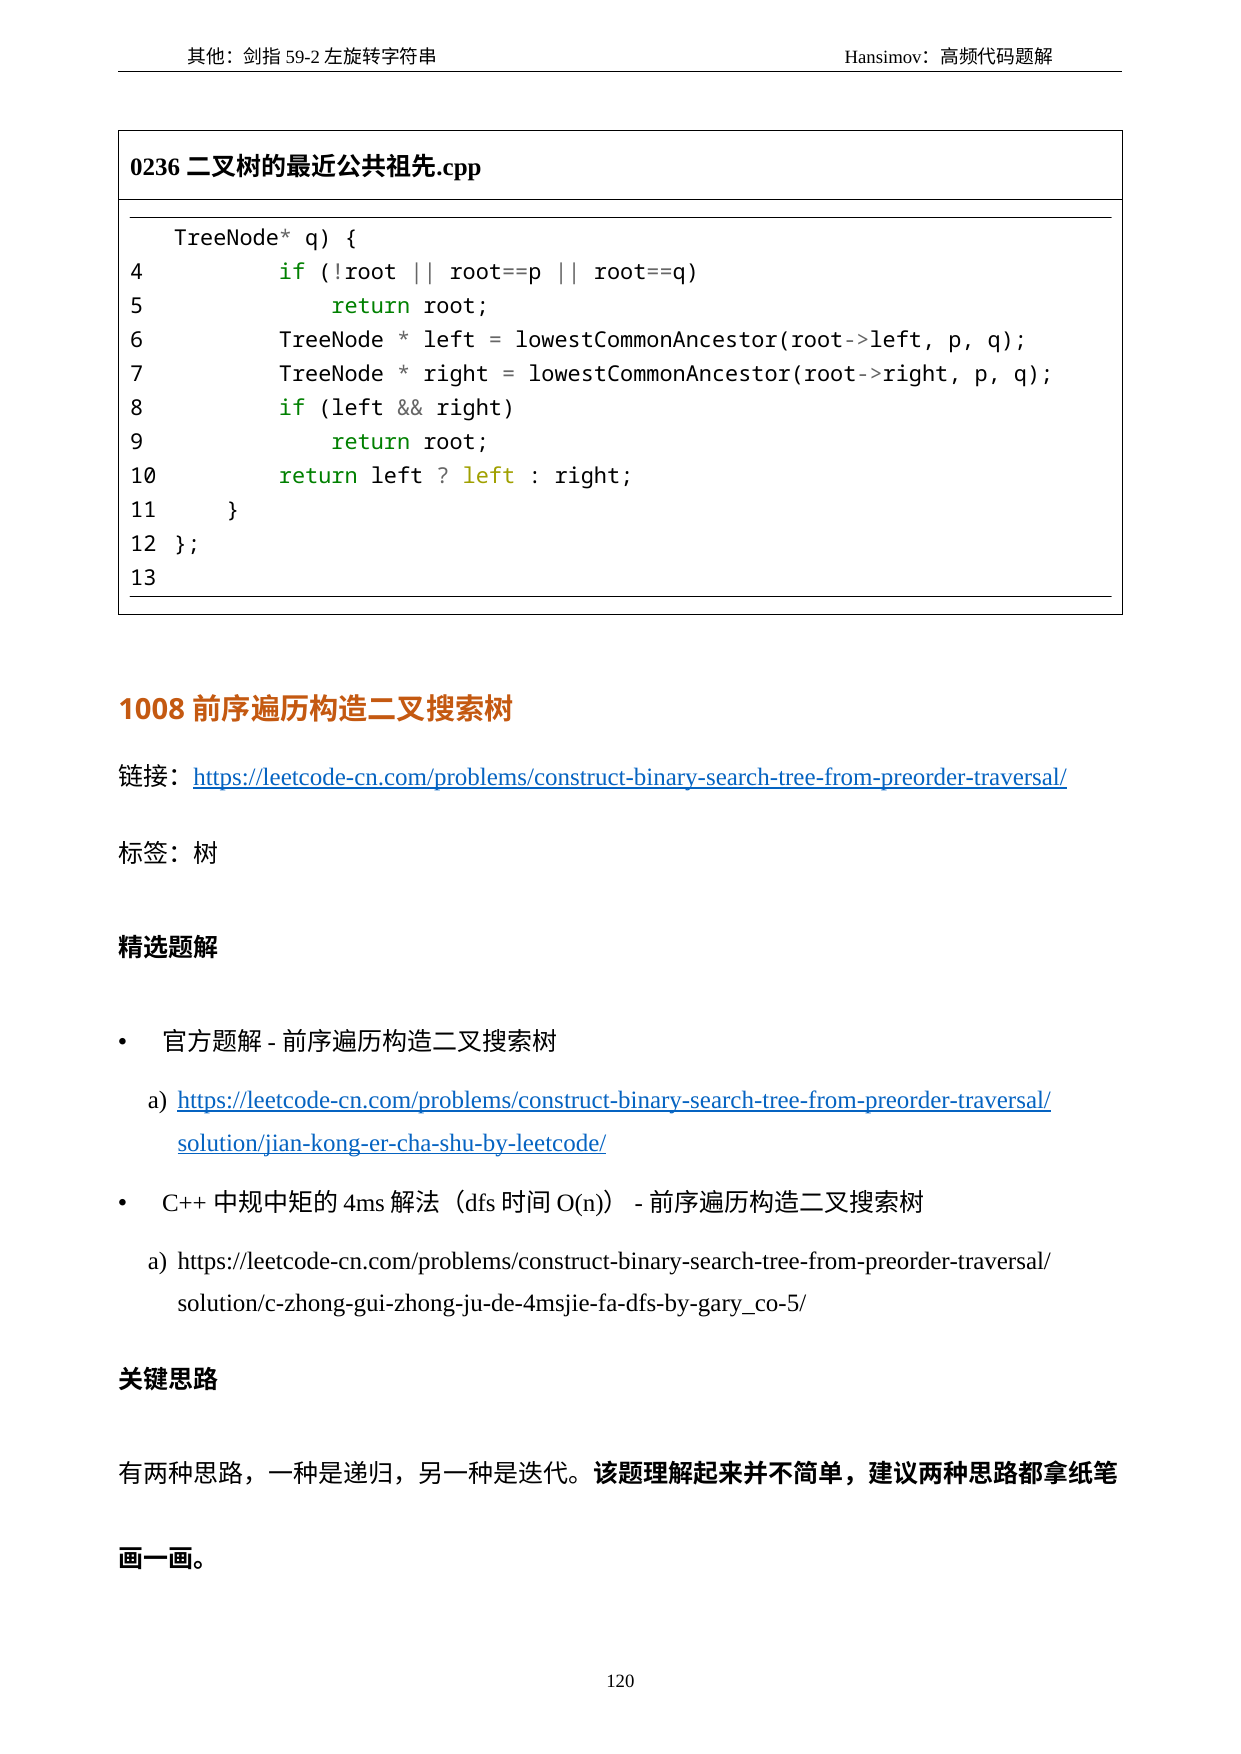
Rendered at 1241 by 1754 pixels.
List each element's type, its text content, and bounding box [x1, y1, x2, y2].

text C++ 中规中矩的4ms解法（dfs 时间O(n)） - 前序遍历构造二叉搜索树 [118, 1166, 1122, 1234]
text 有两种思路，一种是递归，另一种是迭代。该题理解起来并不简单，建议两种思路都拿纸笔画一画。 [118, 1438, 1122, 1590]
subtitle 精选题解 [118, 912, 1097, 979]
table_header 0236 二叉树的最近公共祖先.cpp [119, 131, 1122, 199]
text 标签：树 [118, 818, 1122, 886]
text 链接：https://leetcode-cn.com/problems/construct-binary-search-tree-from-preorder-traversal/ [118, 741, 1122, 809]
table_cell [119, 200, 1122, 614]
subtitle 1008 前序遍历构造二叉搜索树 [118, 673, 1097, 741]
subtitle 关键思路 [118, 1344, 1097, 1412]
text 官方题解 - 前序遍历构造二叉搜索树 [118, 1006, 1122, 1073]
list https://leetcode-cn.com/problems/construct-binary-search-tree-from-preorder-traversal/solution/c-zhong-gui-zhong-ju-de-4msjie-fa-dfs-by-gary_co-5/ [148, 1243, 1122, 1319]
list https://leetcode-cn.com/problems/construct-binary-search-tree-from-preorder-traversal/solution/jian-kong-er-cha-shu-by-leetcode/ [148, 1083, 1122, 1159]
